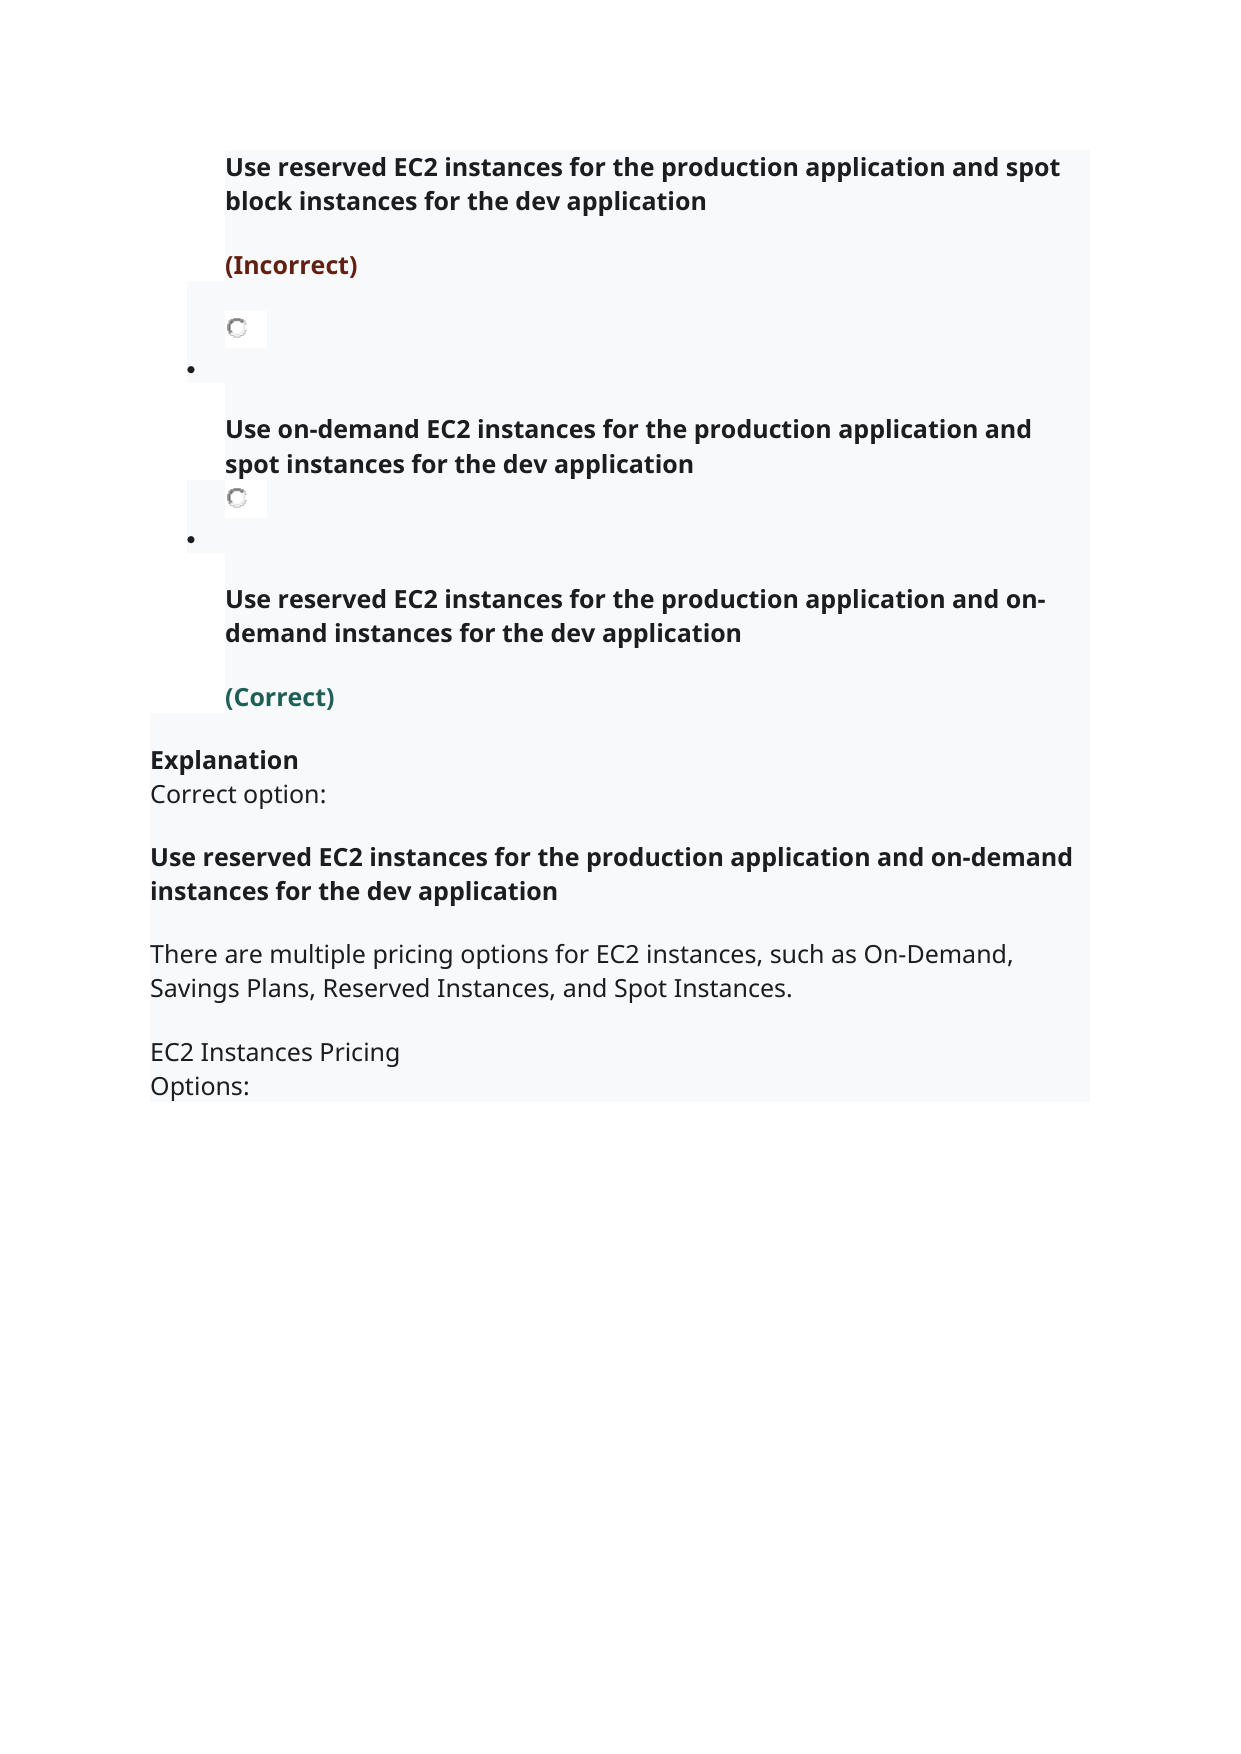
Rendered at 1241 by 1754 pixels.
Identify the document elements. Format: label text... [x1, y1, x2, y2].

text There are multiple pricing options for EC2 instances, such as On-Demand, Savings Plans, Reserved Instances, and Spot Instances. [150, 937, 1090, 1005]
text Explanation [150, 742, 1090, 777]
text Use reserved EC2 instances for the production application and on-demand instances for the dev application [225, 582, 1090, 650]
text (Incorrect) [225, 247, 1090, 281]
text (Correct) [225, 679, 1090, 713]
text Use on-demand EC2 instances for the production application and spot instances for the dev application [225, 412, 1090, 480]
text Use reserved EC2 instances for the production application and on-demand instances for the dev application [150, 840, 1090, 908]
text EC2 Instances Pricing Options: via - https://aws.amazon.com/ec2/pricing/ [150, 1034, 1090, 1102]
text Correct option: [150, 777, 1090, 811]
text Use reserved EC2 instances for the production application and spot block instances for the dev application [225, 150, 1090, 218]
